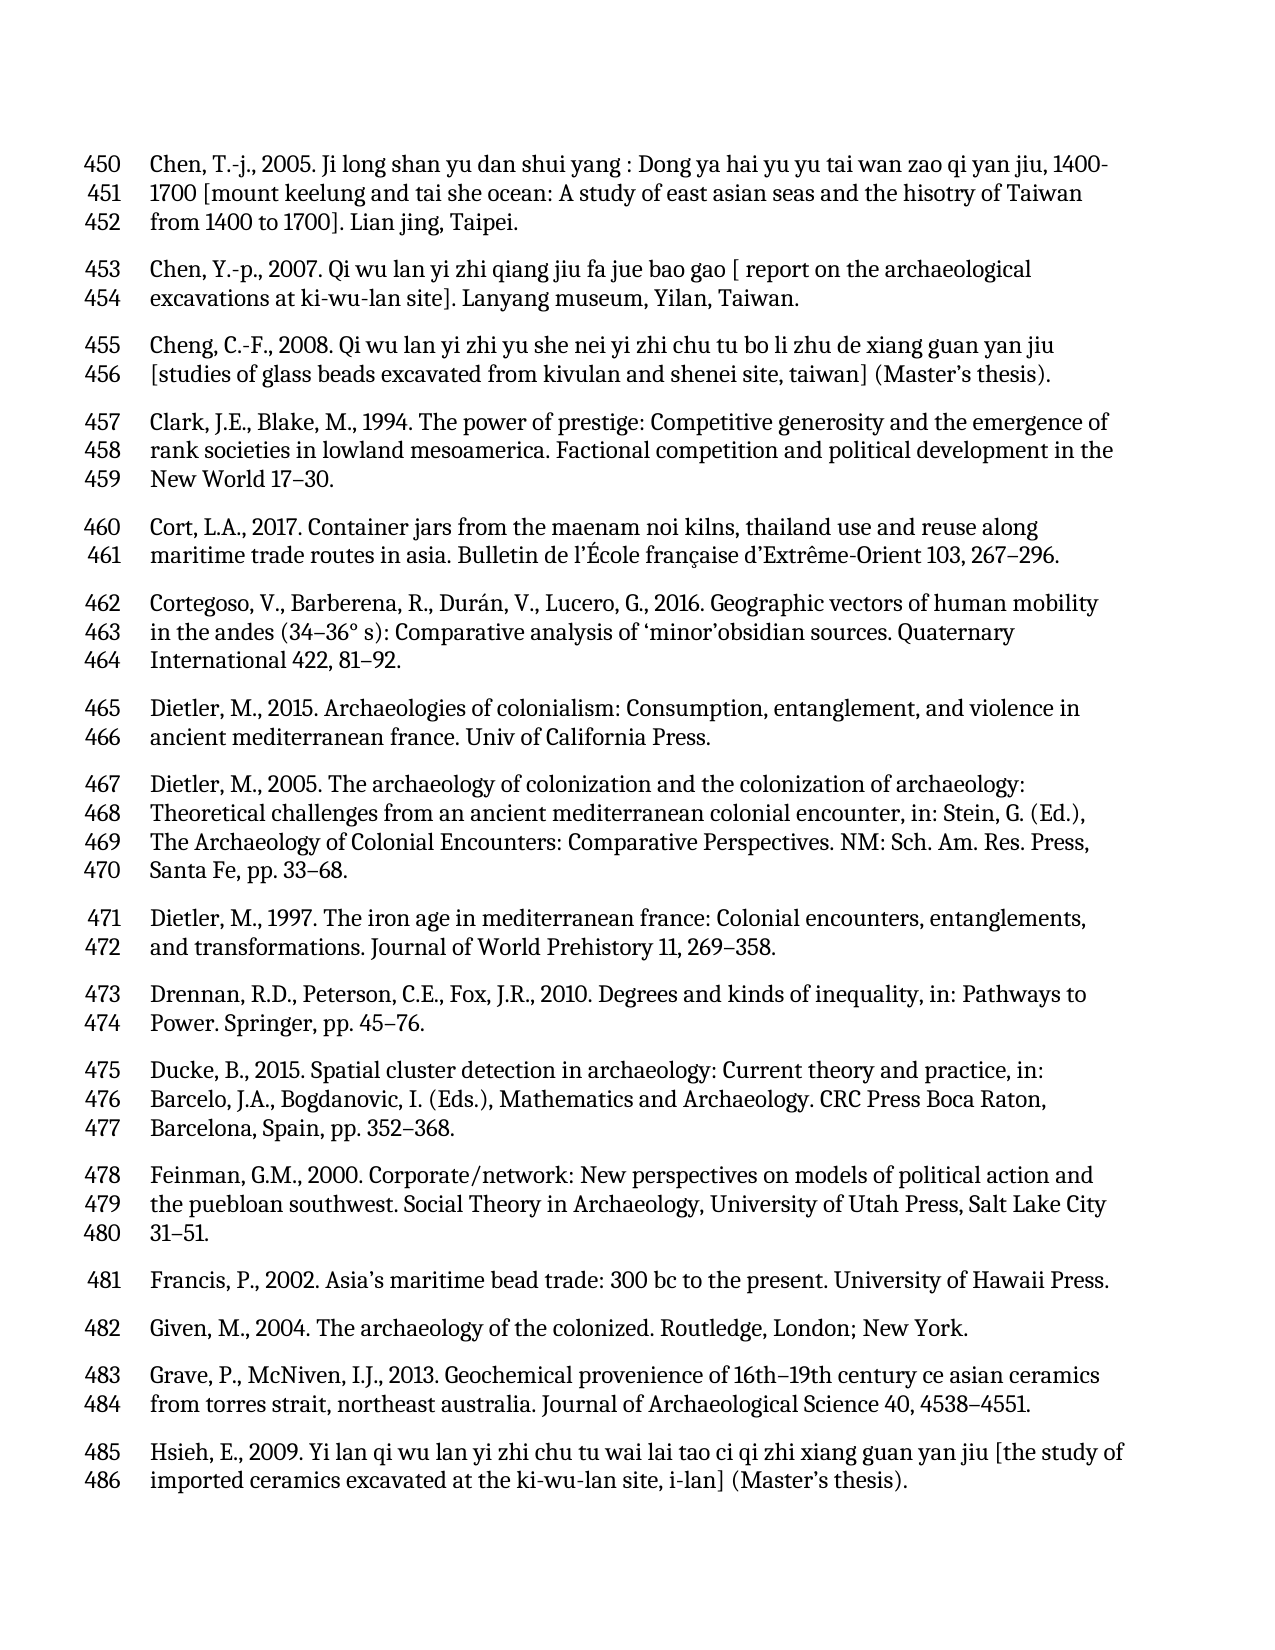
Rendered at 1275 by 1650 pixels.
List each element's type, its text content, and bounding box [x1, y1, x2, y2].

text Dietler, M., 2015. Archaeologies of colonialism: Consumption, entanglement, and violence in ancient mediterranean france. Univ of California Press. [150, 694, 1125, 751]
text Chen, T.-j., 2005. Ji long shan yu dan shui yang : Dong ya hai yu yu tai wan zao qi yan jiu, 1400-1700 [mount keelung and tai she ocean: A study of east asian seas and the hisotry of Taiwan from 1400 to 1700]. Lian jing, Taipei. [150, 150, 1125, 236]
text Dietler, M., 2005. The archaeology of colonization and the colonization of archaeology: Theoretical challenges from an ancient mediterranean colonial encounter, in: Stein, G. (Ed.), The Archaeology of Colonial Encounters: Comparative Perspectives. NM: Sch. Am. Res. Press, Santa Fe, pp. 33–68. [150, 770, 1125, 885]
text Cortegoso, V., Barberena, R., Durán, V., Lucero, G., 2016. Geographic vectors of human mobility in the andes (34–36° s): Comparative analysis of ‘minor’obsidian sources. Quaternary International 422, 81–92. [150, 589, 1125, 675]
text Drennan, R.D., Peterson, C.E., Fox, J.R., 2010. Degrees and kinds of inequality, in: Pathways to Power. Springer, pp. 45–76. [150, 980, 1125, 1037]
text Cheng, C.-F., 2008. Qi wu lan yi zhi yu she nei yi zhi chu tu bo li zhu de xiang guan yan jiu [studies of glass beads excavated from kivulan and shenei site, taiwan] (Master’s thesis). [150, 331, 1125, 389]
text Grave, P., McNiven, I.J., 2013. Geochemical provenience of 16th–19th century ce asian ceramics from torres strait, northeast australia. Journal of Archaeological Science 40, 4538–4551. [150, 1361, 1125, 1419]
text Dietler, M., 1997. The iron age in mediterranean france: Colonial encounters, entanglements, and transformations. Journal of World Prehistory 11, 269–358. [150, 904, 1125, 961]
text Hsieh, E., 2009. Yi lan qi wu lan yi zhi chu tu wai lai tao ci qi zhi xiang guan yan jiu [the study of imported ceramics excavated at the ki-wu-lan site, i-lan] (Master’s thesis). [150, 1437, 1125, 1495]
text Ducke, B., 2015. Spatial cluster detection in archaeology: Current theory and practice, in: Barcelo, J.A., Bogdanovic, I. (Eds.), Mathematics and Archaeology. CRC Press Boca Raton, Barcelona, Spain, pp. 352–368. [150, 1056, 1125, 1142]
text Given, M., 2004. The archaeology of the colonized. Routledge, London; New York. [150, 1314, 1125, 1342]
text Chen, Y.-p., 2007. Qi wu lan yi zhi qiang jiu fa jue bao gao [ report on the archaeological excavations at ki-wu-lan site]. Lanyang museum, Yilan, Taiwan. [150, 255, 1125, 312]
text Feinman, G.M., 2000. Corporate/network: New perspectives on models of political action and the puebloan southwest. Social Theory in Archaeology, University of Utah Press, Salt Lake City 31–51. [150, 1161, 1125, 1247]
text Clark, J.E., Blake, M., 1994. The power of prestige: Competitive generosity and the emergence of rank societies in lowland mesoamerica. Factional competition and political development in the New World 17–30. [150, 407, 1125, 494]
text Francis, P., 2002. Asia’s maritime bead trade: 300 bc to the present. University of Hawaii Press. [150, 1266, 1125, 1295]
text Cort, L.A., 2017. Container jars from the maenam noi kilns, thailand use and reuse along maritime trade routes in asia. Bulletin de l’École française d’Extrême-Orient 103, 267–296. [150, 512, 1125, 570]
